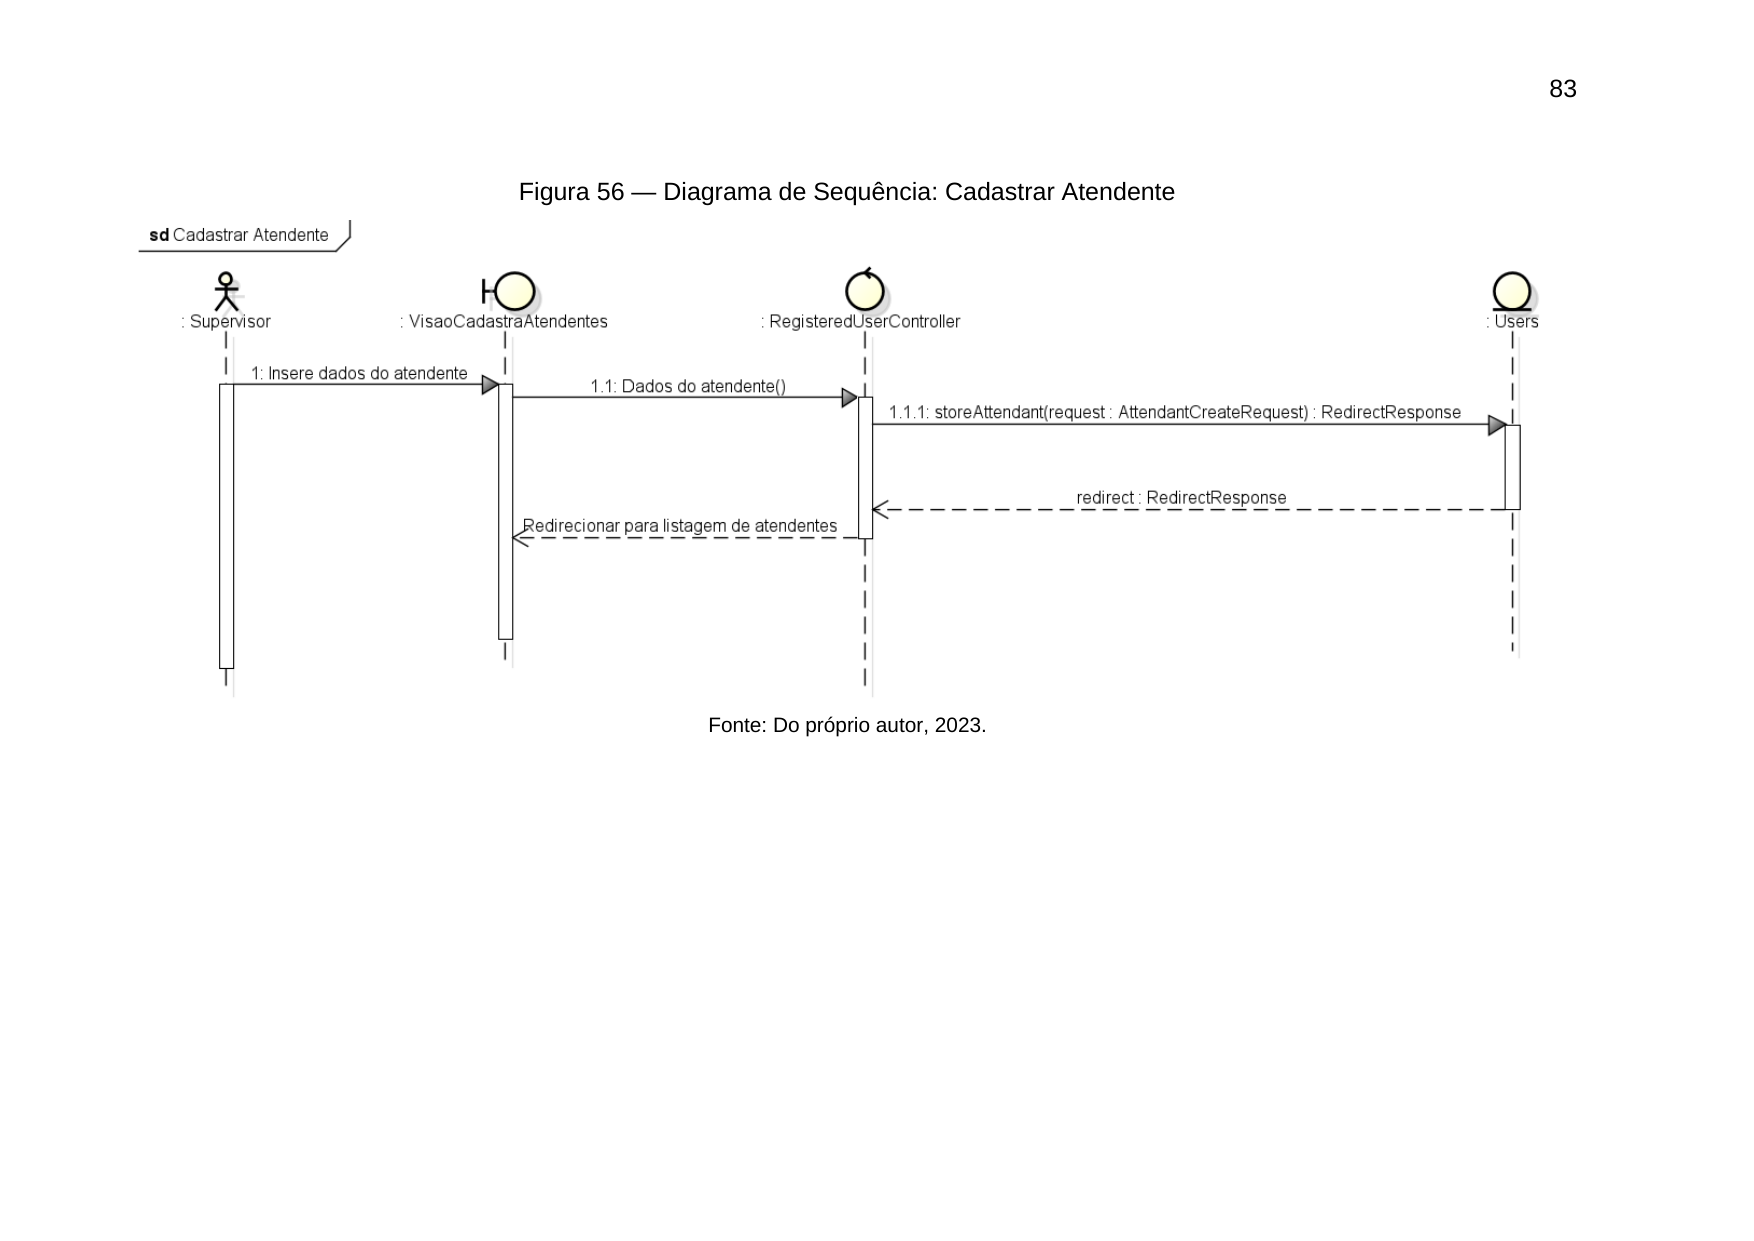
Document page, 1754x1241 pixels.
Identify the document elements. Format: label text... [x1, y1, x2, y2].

picture [138, 220, 1557, 714]
